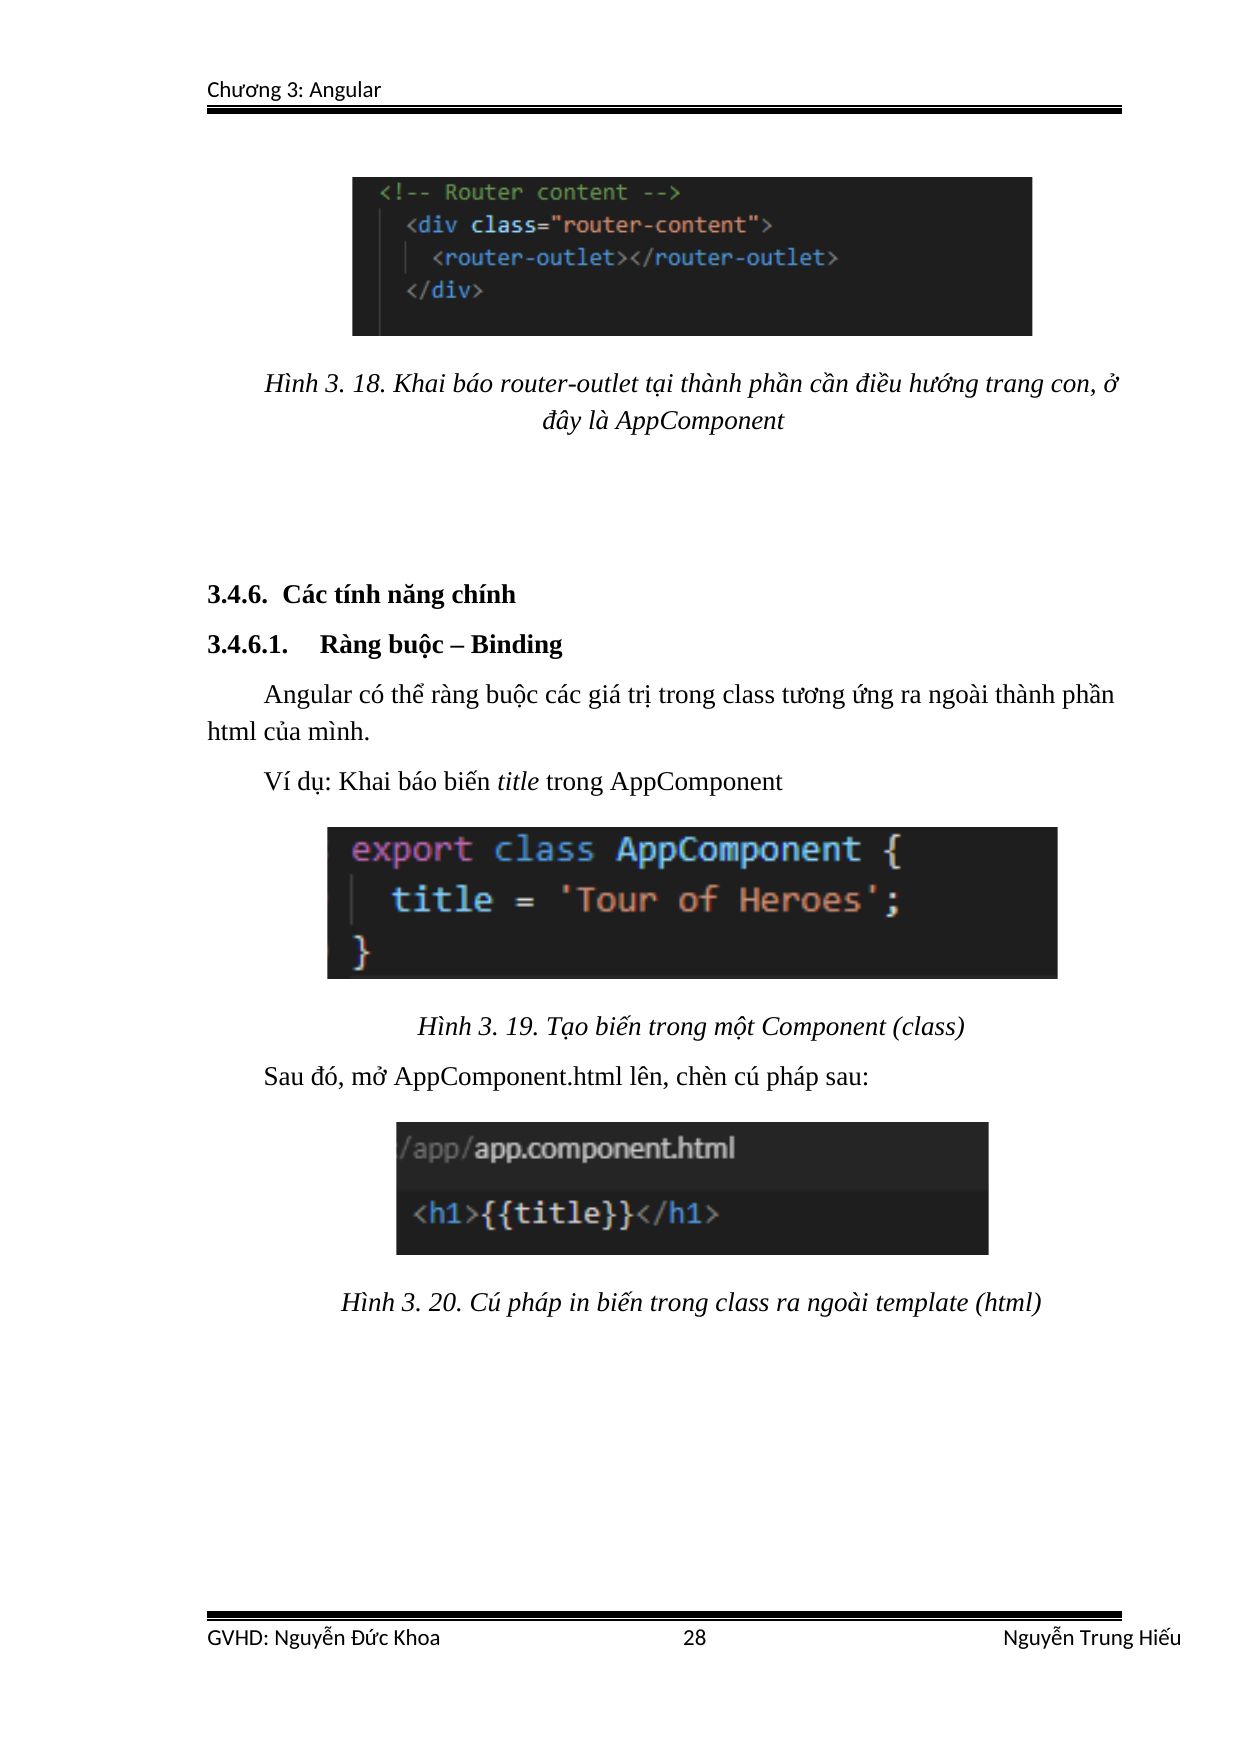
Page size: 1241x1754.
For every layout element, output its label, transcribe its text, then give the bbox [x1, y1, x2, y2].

list Các tính năng chính [207, 578, 1122, 609]
picture [352, 177, 1033, 336]
picture [396, 1122, 989, 1255]
text Ví dụ: Khai báo biến title trong AppComponent [207, 765, 1122, 796]
picture [327, 827, 1058, 979]
text Angular có thể ràng buộc các giá trị trong class tương ứng ra ngoài thành phần html của mình. [207, 678, 1122, 746]
text Sau đó, mở AppComponent.html lên, chèn cú pháp sau: [207, 1060, 1122, 1091]
list Ràng buộc – Binding [207, 628, 1122, 659]
